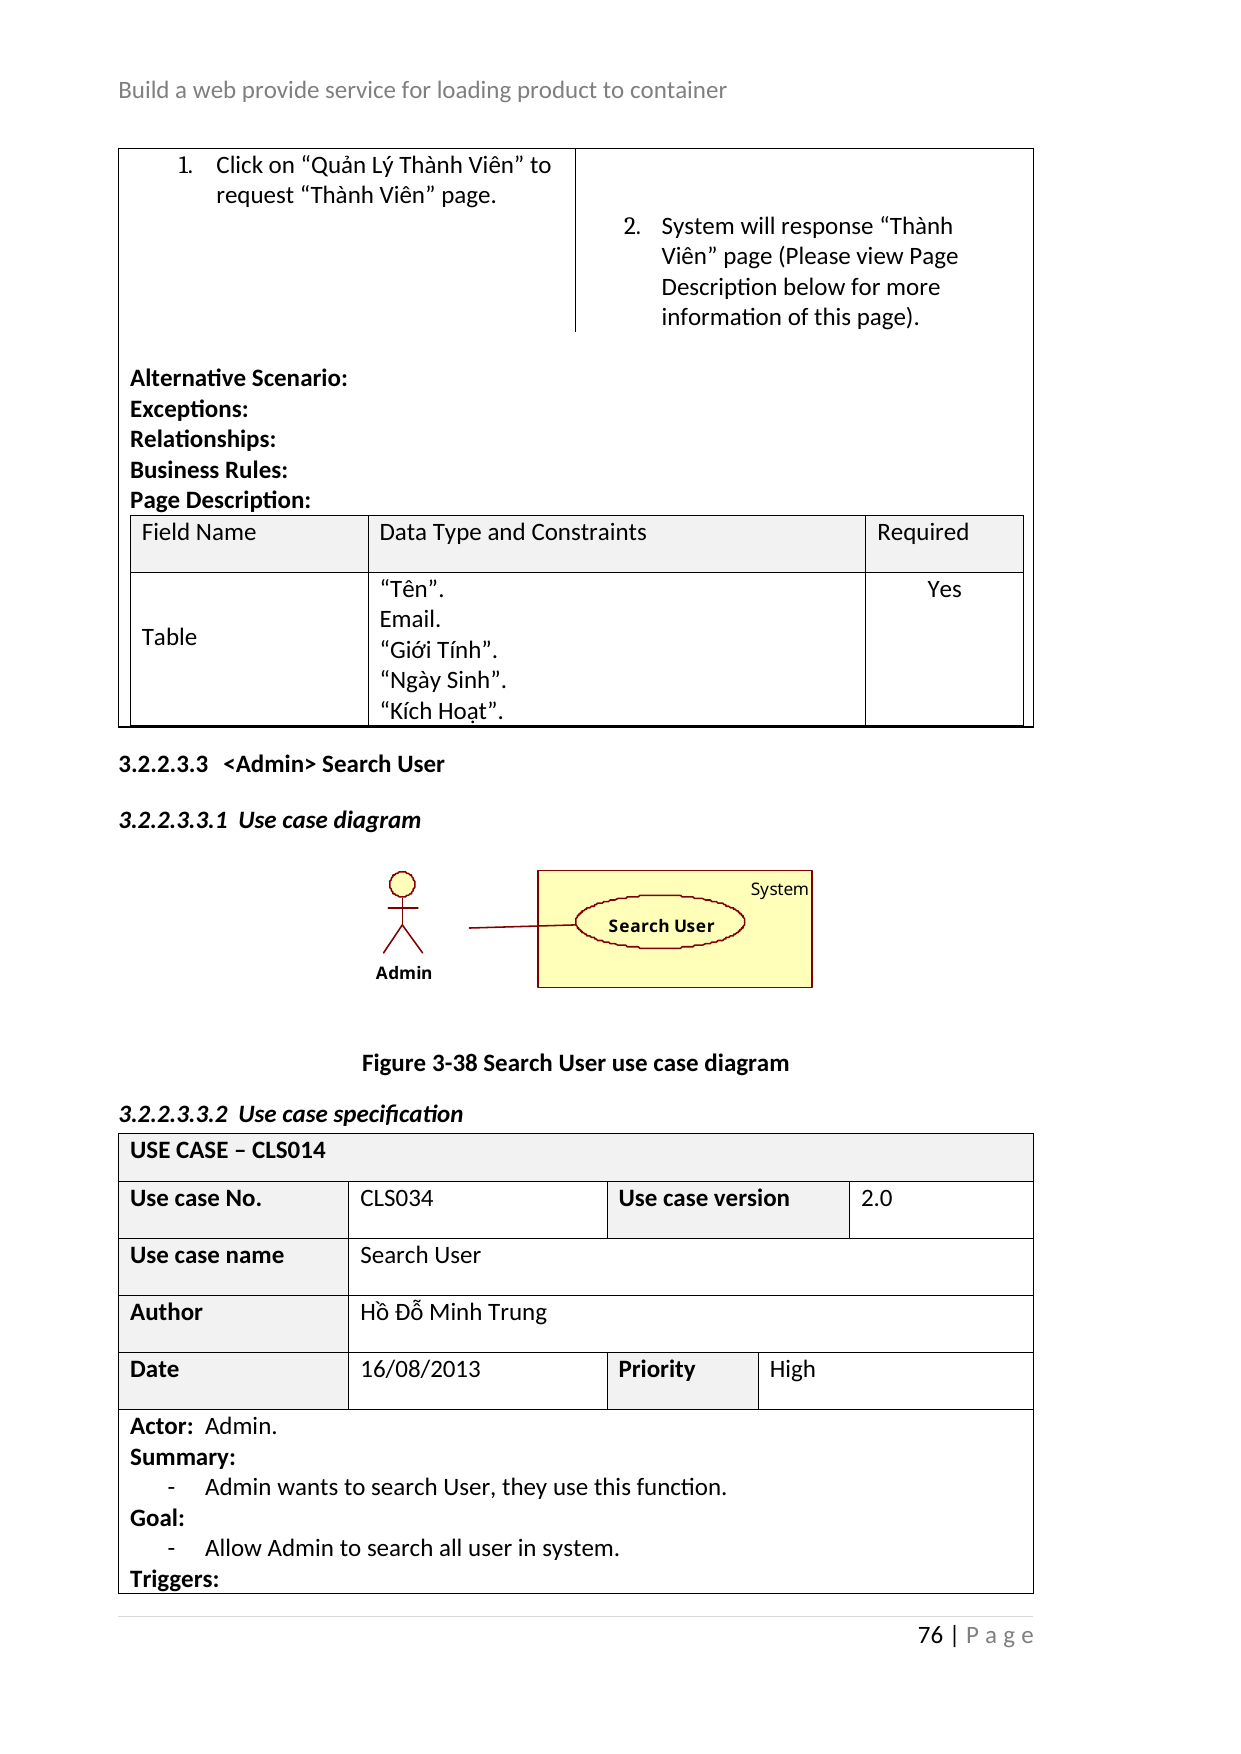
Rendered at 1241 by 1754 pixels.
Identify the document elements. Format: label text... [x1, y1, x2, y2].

table_cell 16/08/2013 [349, 1353, 607, 1409]
table_cell Use case name [119, 1239, 348, 1295]
table_header USE CASE – CLS014 [119, 1134, 1033, 1181]
subtitle Use case diagram [118, 804, 1033, 835]
table_cell High [759, 1353, 1033, 1409]
table_cell 2.0 [850, 1182, 1033, 1238]
subtitle Use case specification [118, 1098, 1033, 1129]
table_cell Priority [608, 1353, 758, 1409]
text Figure 3-38 Search User use case diagram [118, 1047, 1033, 1077]
table_cell Use case No. [119, 1182, 348, 1238]
table_cell Date [119, 1353, 348, 1409]
table_cell Author [119, 1296, 348, 1352]
subtitle <Admin> Search User [118, 748, 1033, 779]
table_cell CLS034 [349, 1182, 607, 1238]
table_cell Hồ Đỗ Minh Trung [349, 1296, 1033, 1352]
table_cell Use case version [608, 1182, 849, 1238]
table_cell Search User [349, 1239, 1033, 1295]
